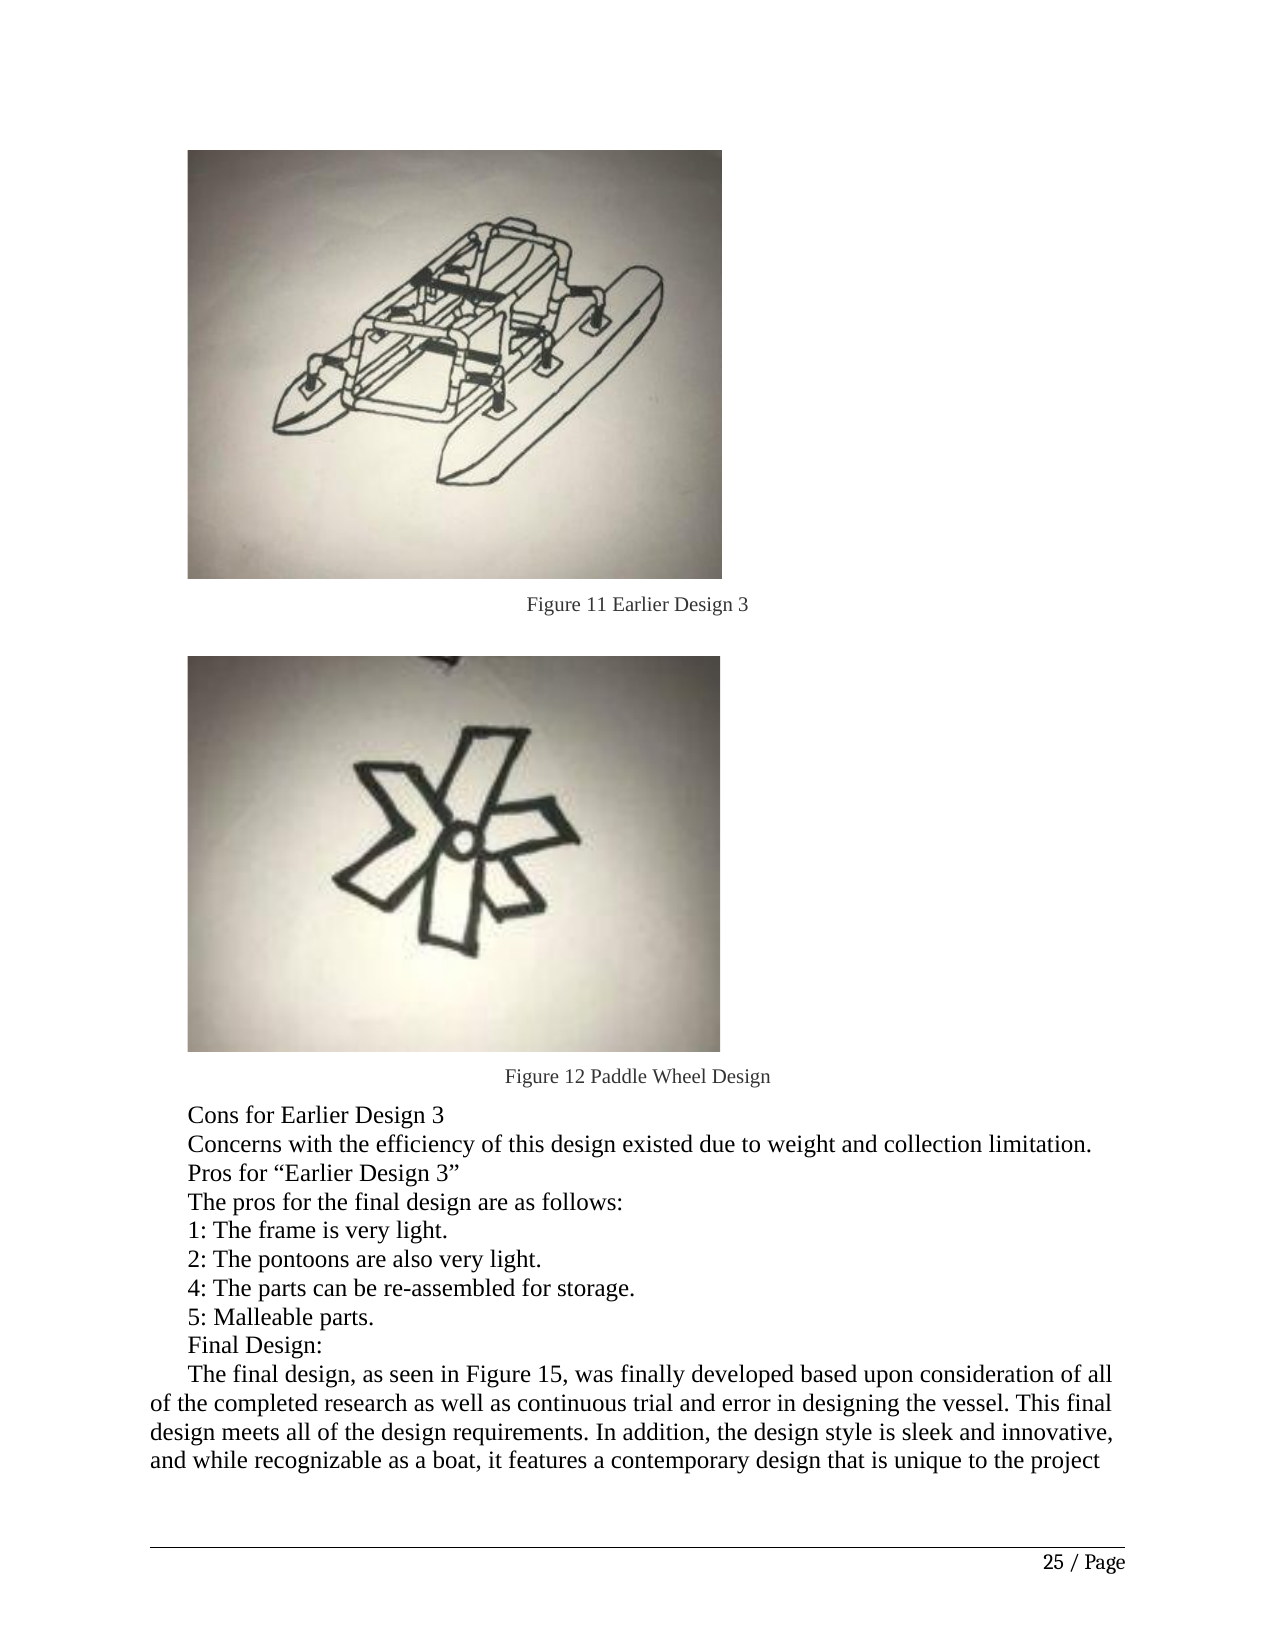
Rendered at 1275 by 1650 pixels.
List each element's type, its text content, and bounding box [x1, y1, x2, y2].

text 2: The pontoons are also very light. [150, 1244, 1125, 1273]
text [150, 1359, 1125, 1474]
text Cons for Earlier Design 3 [150, 1100, 1125, 1129]
text 5: Malleable parts. [150, 1302, 1125, 1330]
text 4: The parts can be re-assembled for storage. [150, 1273, 1125, 1302]
text Pros for “Earlier Design 3” [150, 1158, 1125, 1187]
text Figure 12 Paddle Wheel Design [150, 1064, 1125, 1088]
picture [187, 150, 722, 579]
text The pros for the final design are as follows: [150, 1187, 1125, 1215]
text Concerns with the efficiency of this design existed due to weight and collection limitation. [150, 1129, 1125, 1158]
text 1: The frame is very light. [150, 1215, 1125, 1244]
picture [187, 656, 721, 1052]
text Figure 11 Earlier Design 3 [150, 591, 1125, 616]
text Final Design: [150, 1330, 1125, 1359]
